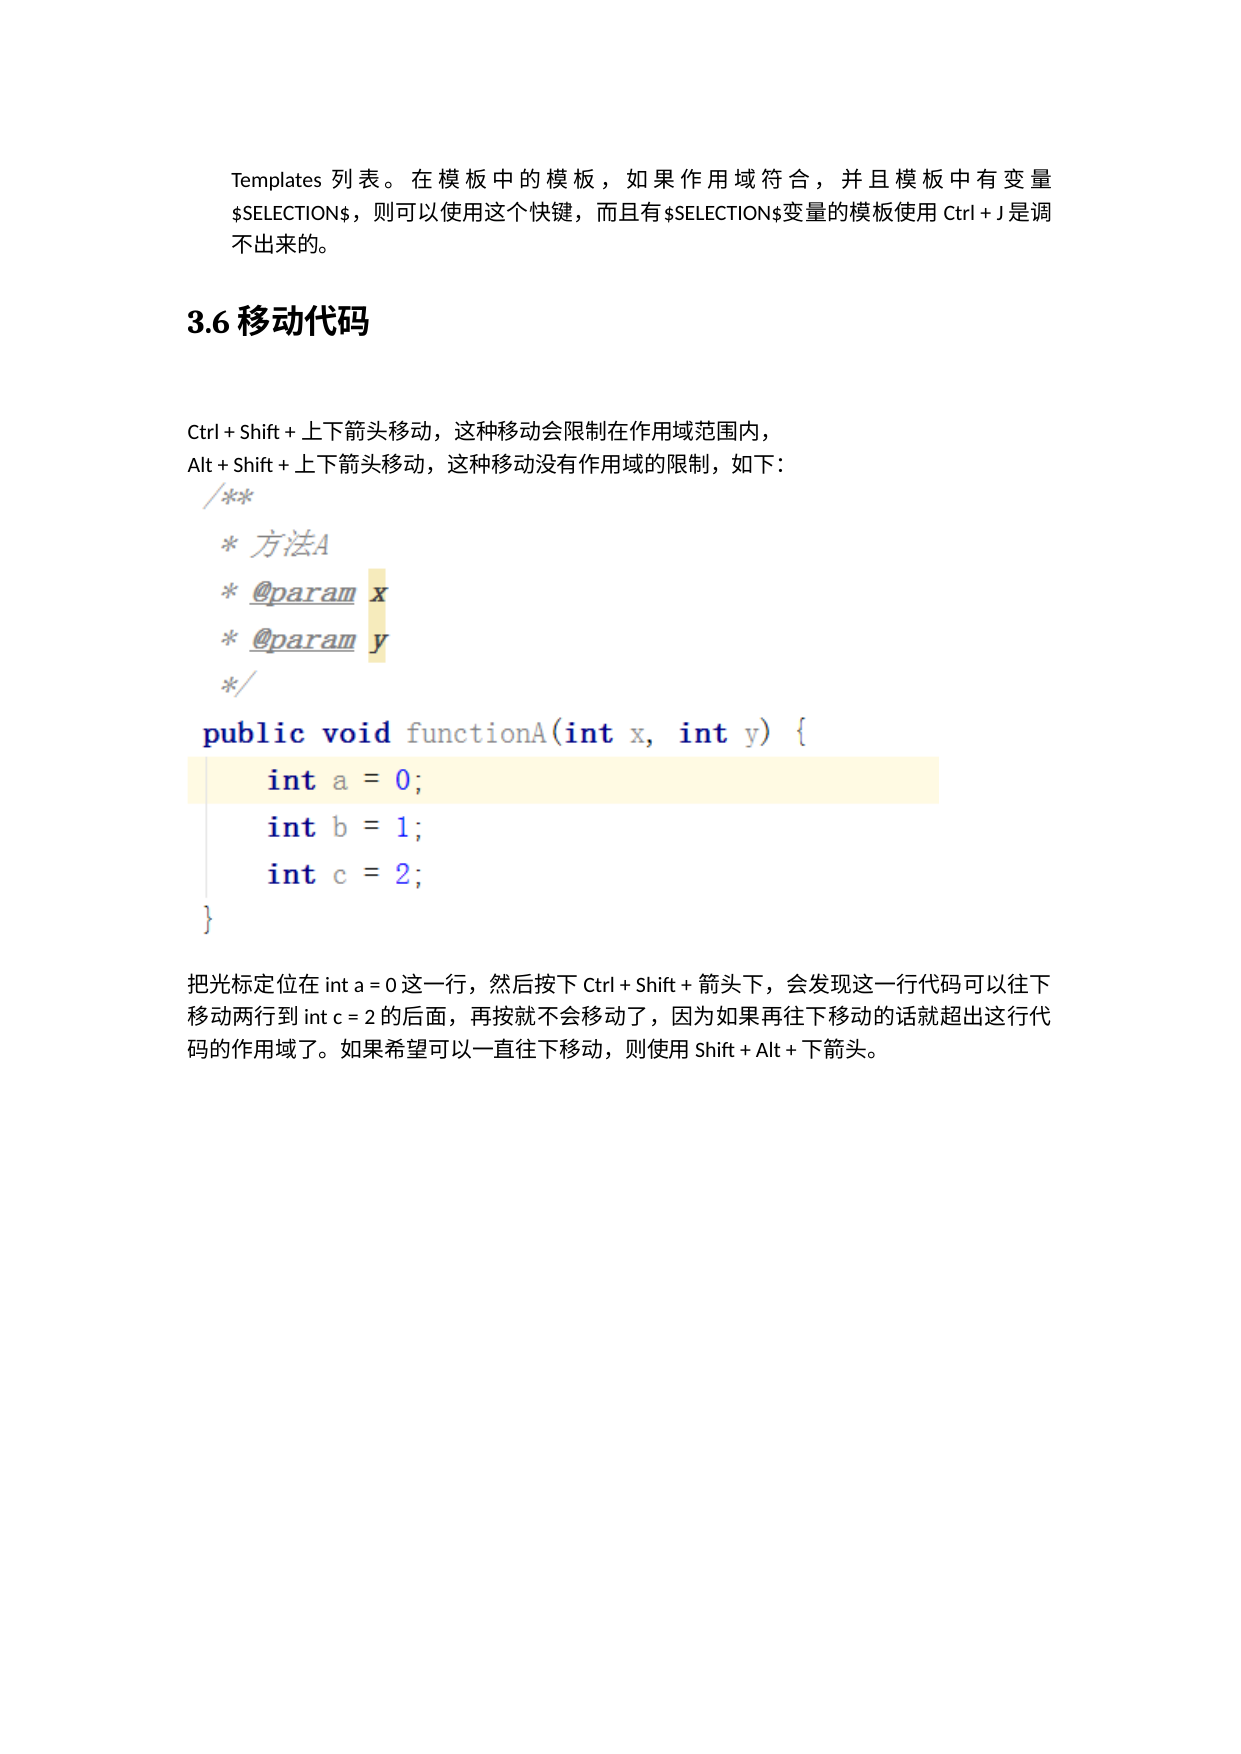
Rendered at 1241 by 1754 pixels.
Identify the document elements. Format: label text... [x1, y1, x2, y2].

subtitle 3.6 移动代码 [187, 287, 1053, 352]
text Ctrl + Shift + 上下箭头移动，这种移动会限制在作用域范围内， [187, 414, 1053, 446]
picture [187, 478, 939, 942]
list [187, 162, 1053, 259]
text Alt + Shift + 上下箭头移动，这种移动没有作用域的限制，如下： [187, 446, 1053, 479]
text 把光标定位在int a = 0这一行，然后按下Ctrl + Shift + 箭头下，会发现这一行代码可以往下移动两行到int c = 2的后面，再按就不会移动了，因为如果再往下移动的话就超出这行代码的作用域了。如果希望可以一直往下移动，则使用Shift + Alt + 下箭头。 [187, 966, 1053, 1064]
